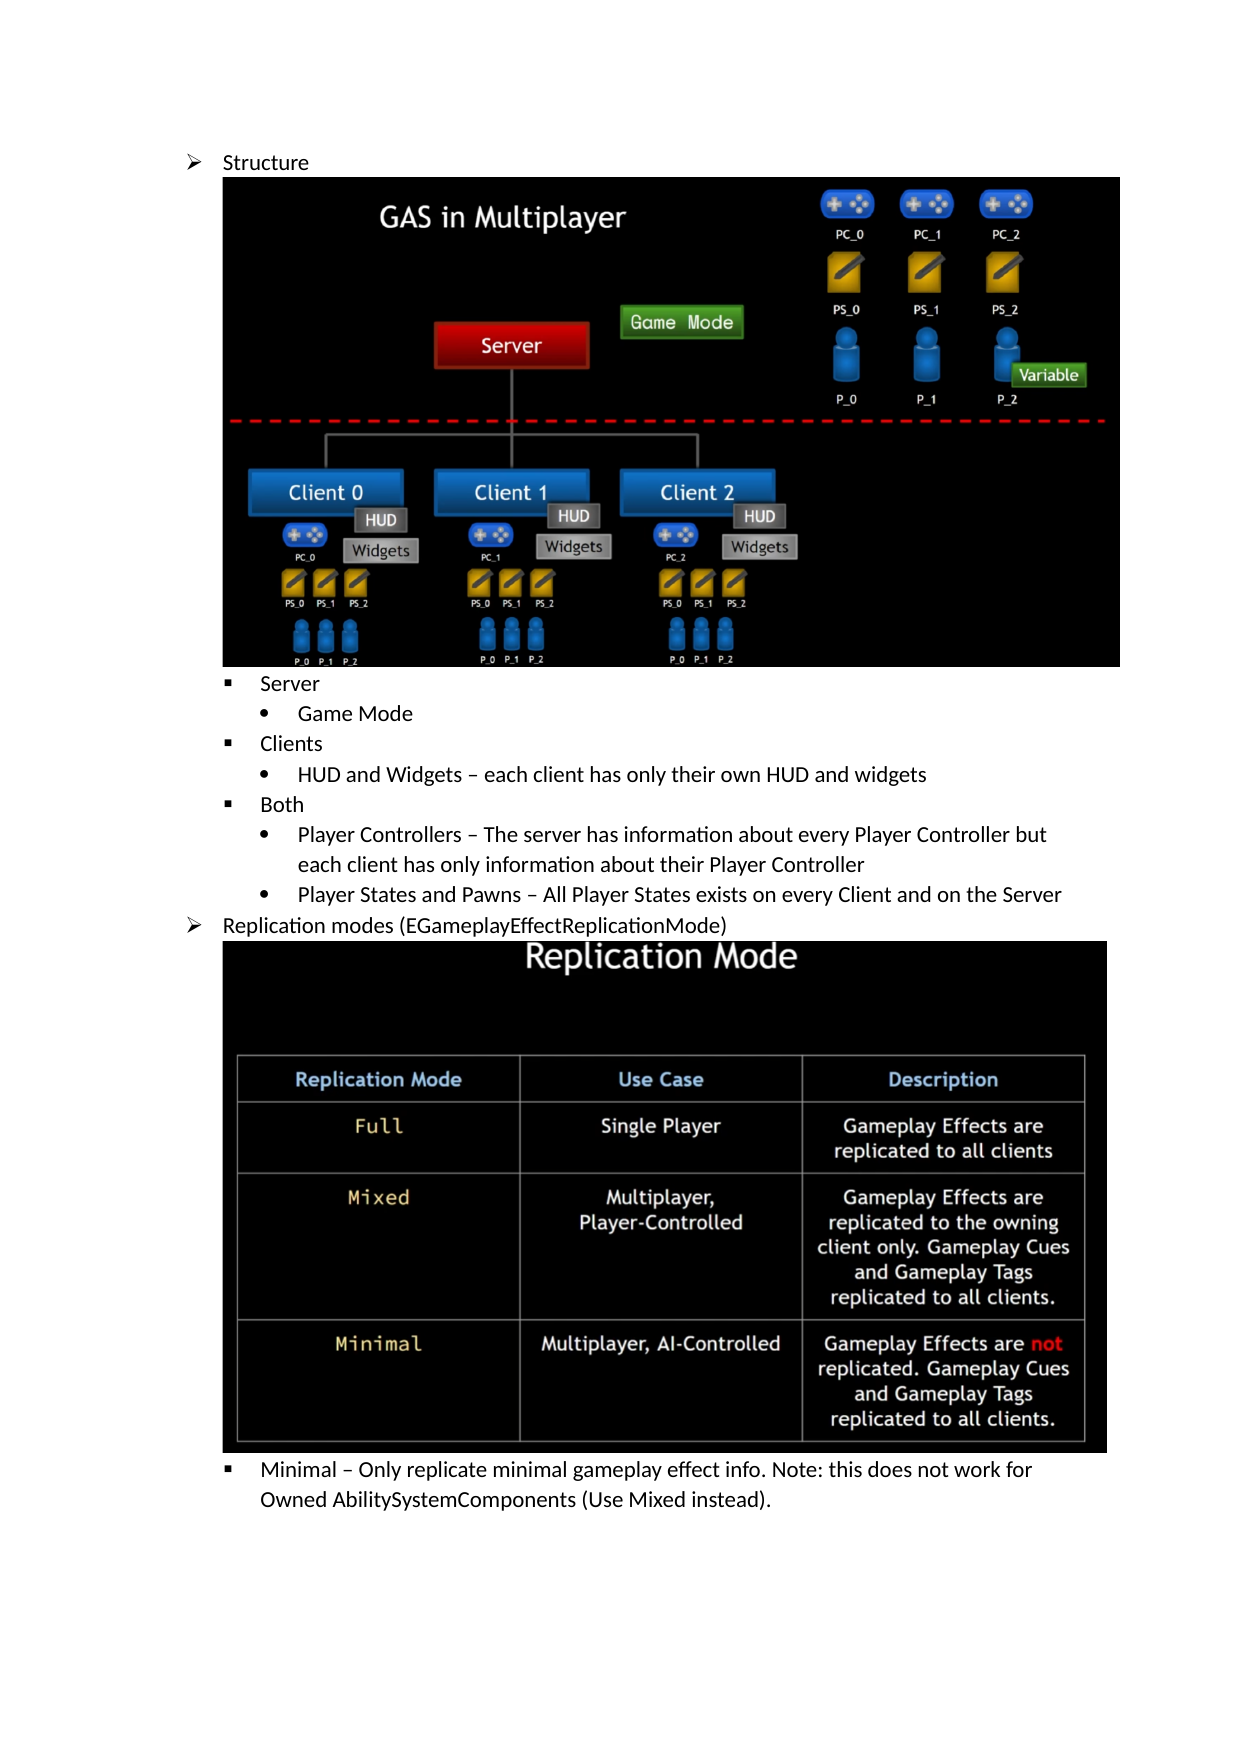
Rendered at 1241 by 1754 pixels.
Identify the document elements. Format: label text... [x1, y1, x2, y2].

picture [222, 177, 1120, 667]
list Server [223, 669, 1093, 697]
picture [222, 941, 1107, 1453]
list Minimal – Only replicate minimal gameplay effect info. Note: this does not work for Owned AbilitySystemComponents (Use Mixed instead). [223, 1455, 1093, 1513]
list Game Mode [260, 699, 1093, 727]
list HUD and Widgets – each client has only their own HUD and widgets [260, 760, 1093, 788]
list Both [223, 790, 1093, 818]
list Clients [223, 729, 1093, 757]
list Player Controllers – The server has information about every Player Controller but each client has only information about their Player Controller [260, 820, 1093, 878]
list Player States and Pawns – All Player States exists on every Client and on the Server [260, 881, 1093, 908]
